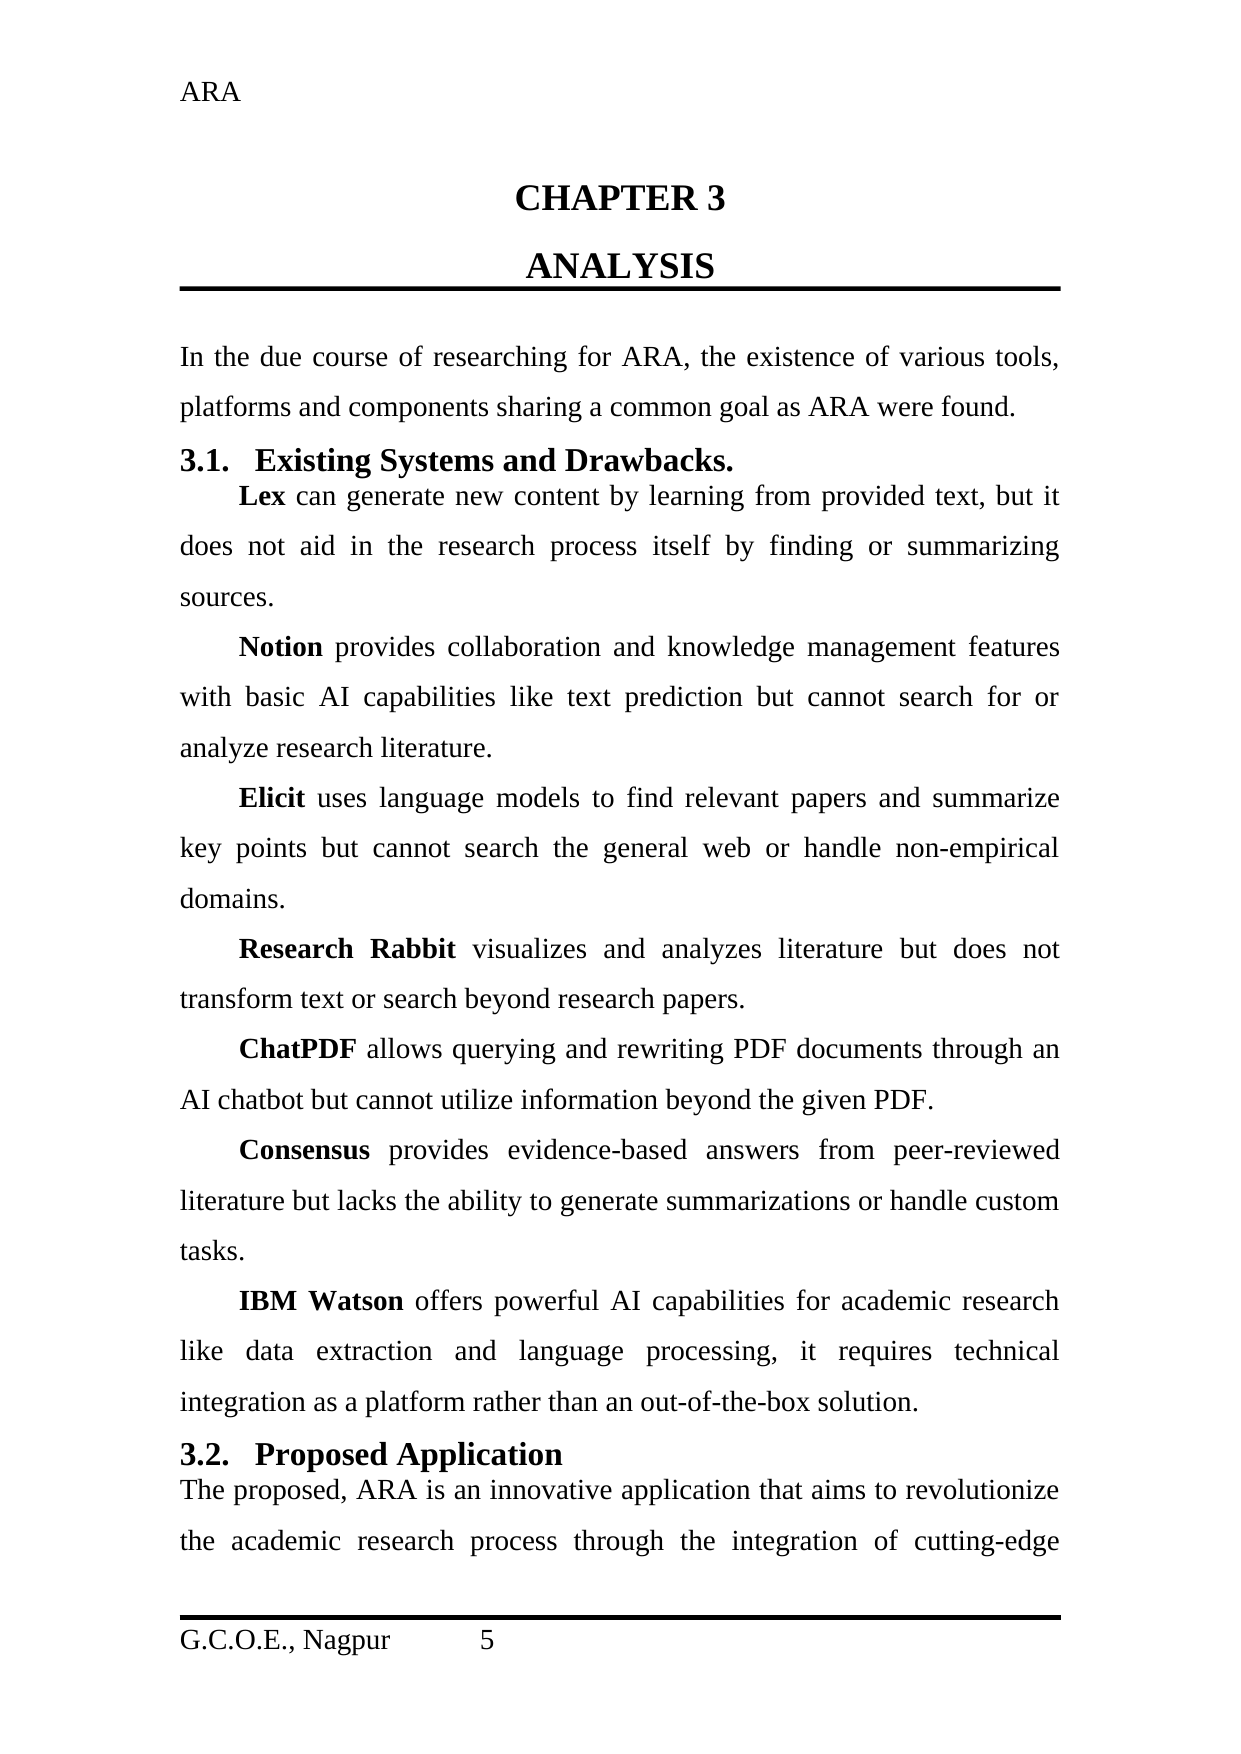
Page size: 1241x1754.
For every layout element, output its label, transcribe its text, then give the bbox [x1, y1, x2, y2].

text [179, 1472, 1061, 1556]
subtitle CHAPTER 3 [179, 175, 1061, 218]
text ChatPDF allows querying and rewriting PDF documents through an AI chatbot but cannot utilize information beyond the given PDF. [179, 1032, 1061, 1116]
subtitle Existing Systems and Drawbacks. [179, 440, 1061, 478]
text Elicit uses language models to find relevant papers and summarize key points but cannot search the general web or handle non-empirical domains. [179, 780, 1061, 914]
subtitle Proposed Application [179, 1434, 1061, 1472]
text IBM Watson offers powerful AI capabilities for academic research like data extraction and language processing, it requires technical integration as a platform rather than an out-of-the-box solution. [179, 1283, 1061, 1417]
subtitle ANALYSIS [179, 243, 1061, 286]
text In the due course of researching for ARA, the existence of various tools, platforms and components sharing a common goal as ARA were found. [179, 339, 1061, 423]
text Consensus provides evidence-based answers from peer-reviewed literature but lacks the ability to generate summarizations or handle custom tasks. [179, 1132, 1061, 1266]
text Research Rabbit visualizes and analyzes literature but does not transform text or search beyond research papers. [179, 931, 1061, 1015]
text Lex can generate new content by learning from provided text, but it does not aid in the research process itself by finding or summarizing sources. [179, 478, 1061, 612]
text Notion provides collaboration and knowledge management features with basic AI capabilities like text prediction but cannot search for or analyze research literature. [179, 629, 1061, 763]
